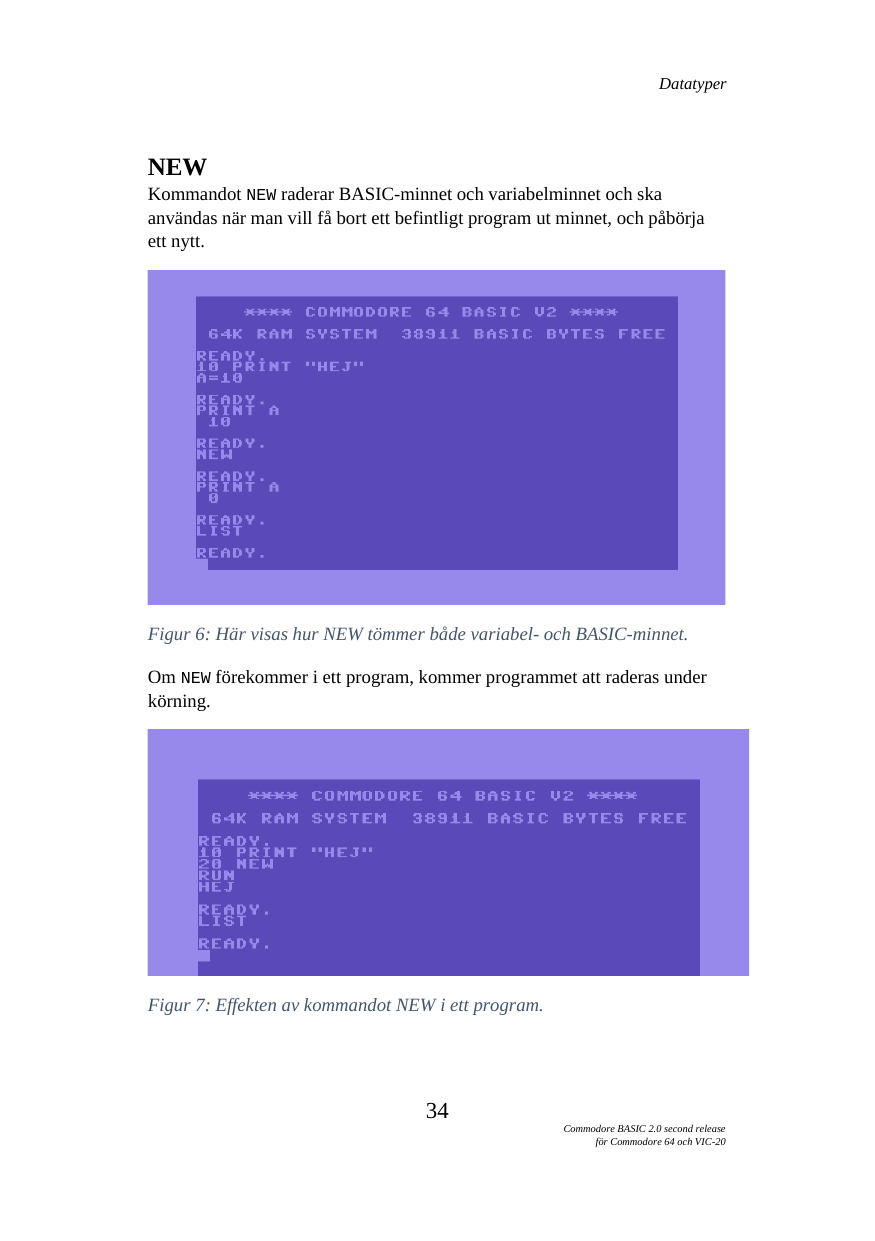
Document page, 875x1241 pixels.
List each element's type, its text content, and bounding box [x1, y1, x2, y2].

subtitle NEW [148, 152, 726, 181]
text Figur 6: Här visas hur NEW tömmer både variabel- och BASIC-minnet. [148, 623, 726, 645]
text Figur 7: Effekten av kommandot NEW i ett program. [148, 994, 726, 1015]
text Kommandot NEW raderar BASIC-minnet och variabelminnet och ska användas när man vill få bort ett befintligt program ut minnet, och påbörja ett nytt. [148, 183, 726, 252]
picture [147, 270, 726, 605]
text Om NEW förekommer i ett program, kommer programmet att raderas under körning. [148, 666, 726, 711]
picture [147, 729, 750, 976]
